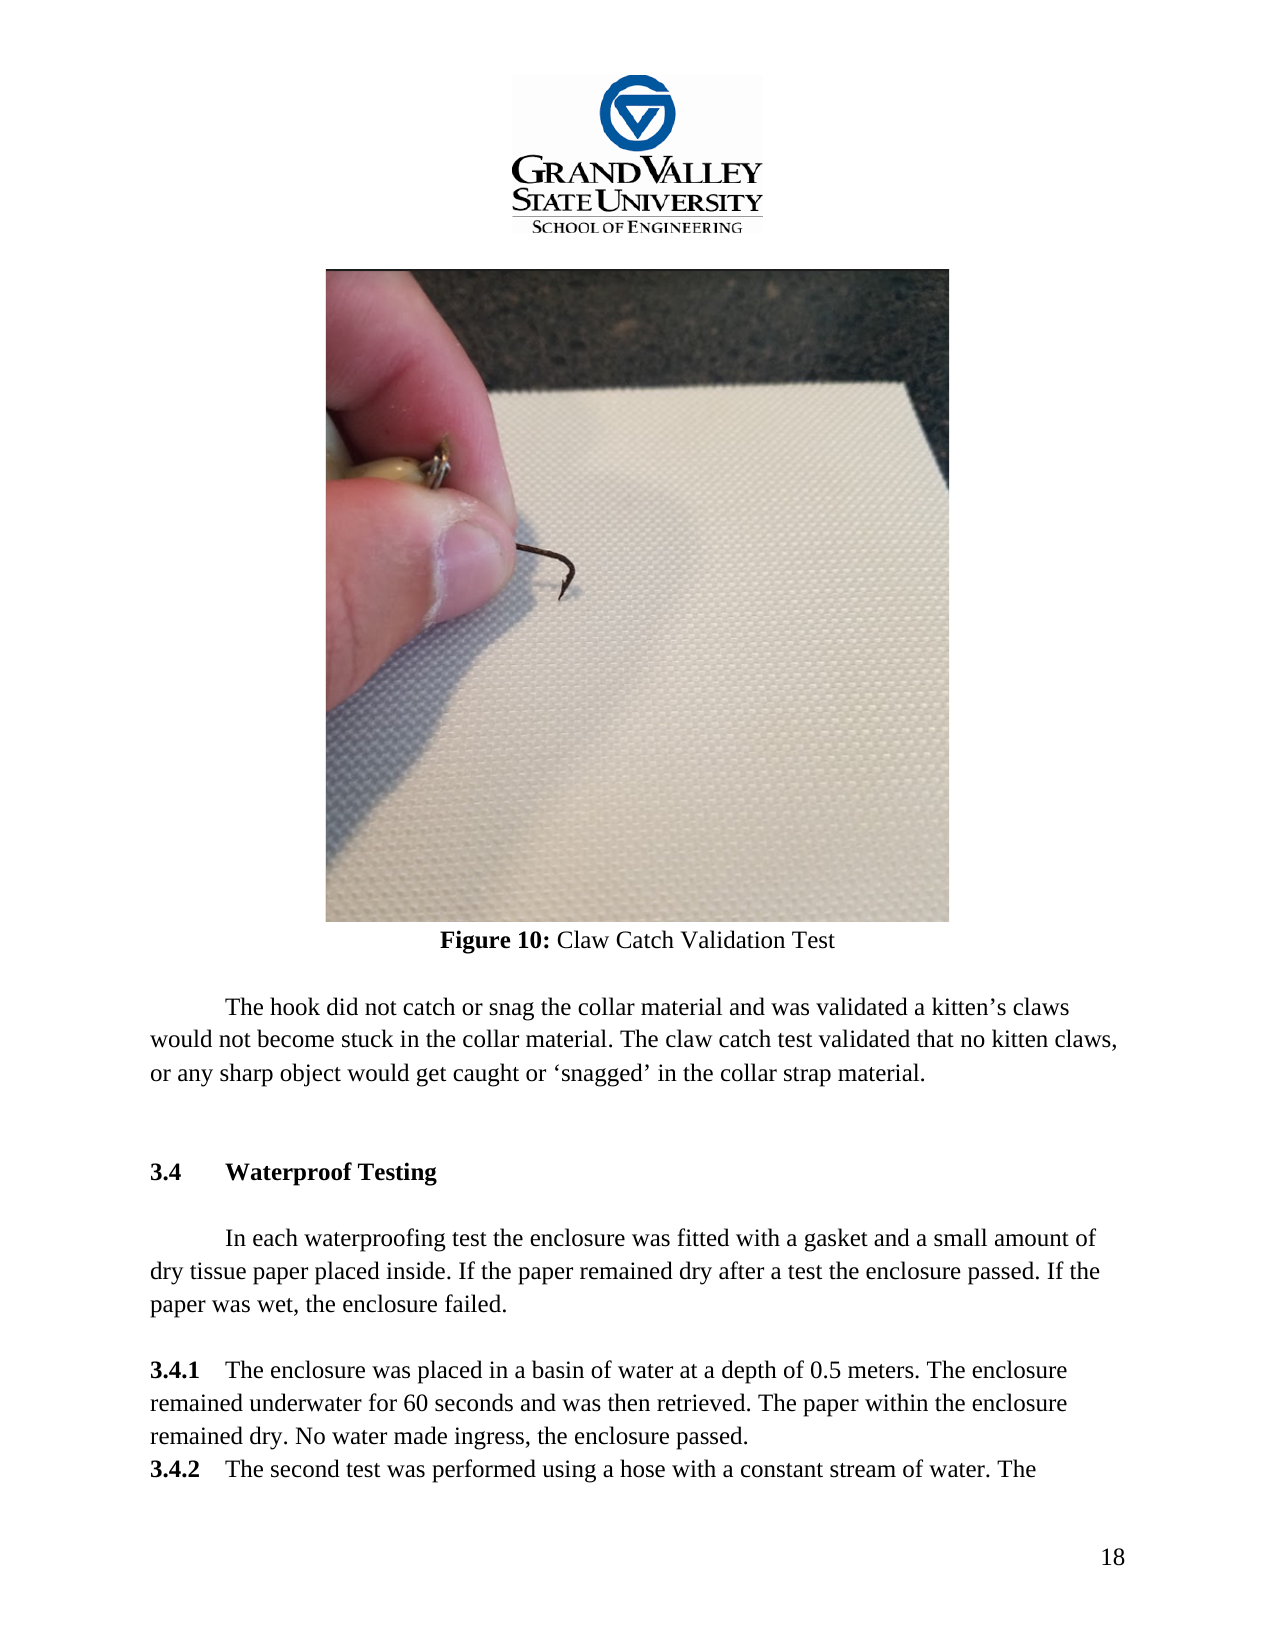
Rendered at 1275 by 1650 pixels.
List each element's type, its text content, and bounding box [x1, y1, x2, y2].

text Figure 10: Claw Catch Validation Test [150, 926, 1125, 954]
subtitle 3.4 Waterproof Testing [150, 1157, 1125, 1185]
picture [512, 75, 763, 233]
text In each waterproofing test the enclosure was fitted with a gasket and a small amount of dry tissue paper placed inside. If the paper remained dry after a test the enclosure passed. If the paper was wet, the enclosure failed. [150, 1223, 1125, 1318]
text The hook did not catch or snag the collar material and was validated a kitten’s claws would not become stuck in the collar material. The claw catch test validated that no kitten claws, or any sharp object would get caught or ‘snagged’ in the collar strap material. [150, 992, 1125, 1086]
picture [325, 269, 950, 922]
